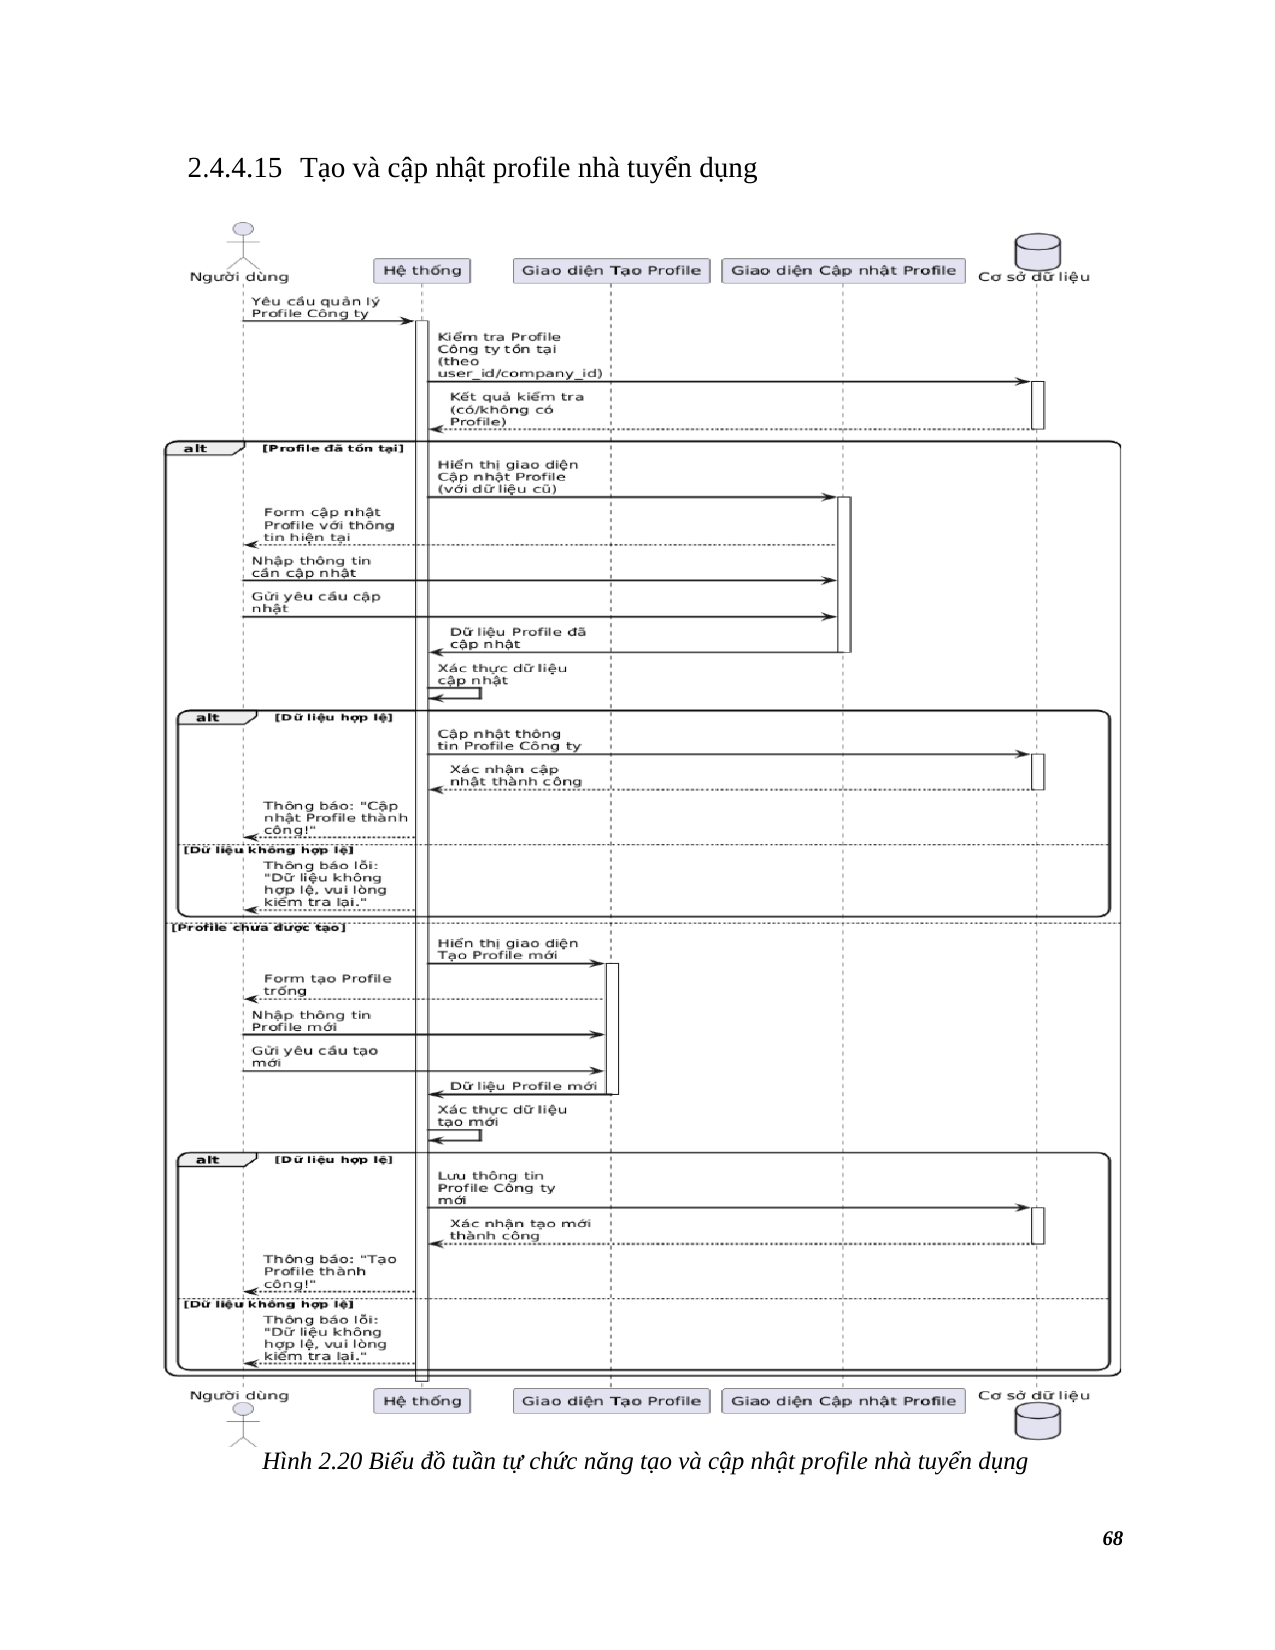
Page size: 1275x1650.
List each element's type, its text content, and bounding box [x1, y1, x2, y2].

picture [153, 217, 1122, 1447]
list Tạo và cập nhật profile nhà tuyển dụng [187, 150, 1125, 183]
text Hình 2.20 Biểu đồ tuần tự chức năng tạo và cập nhật profile nhà tuyển dụng [158, 1446, 1135, 1475]
